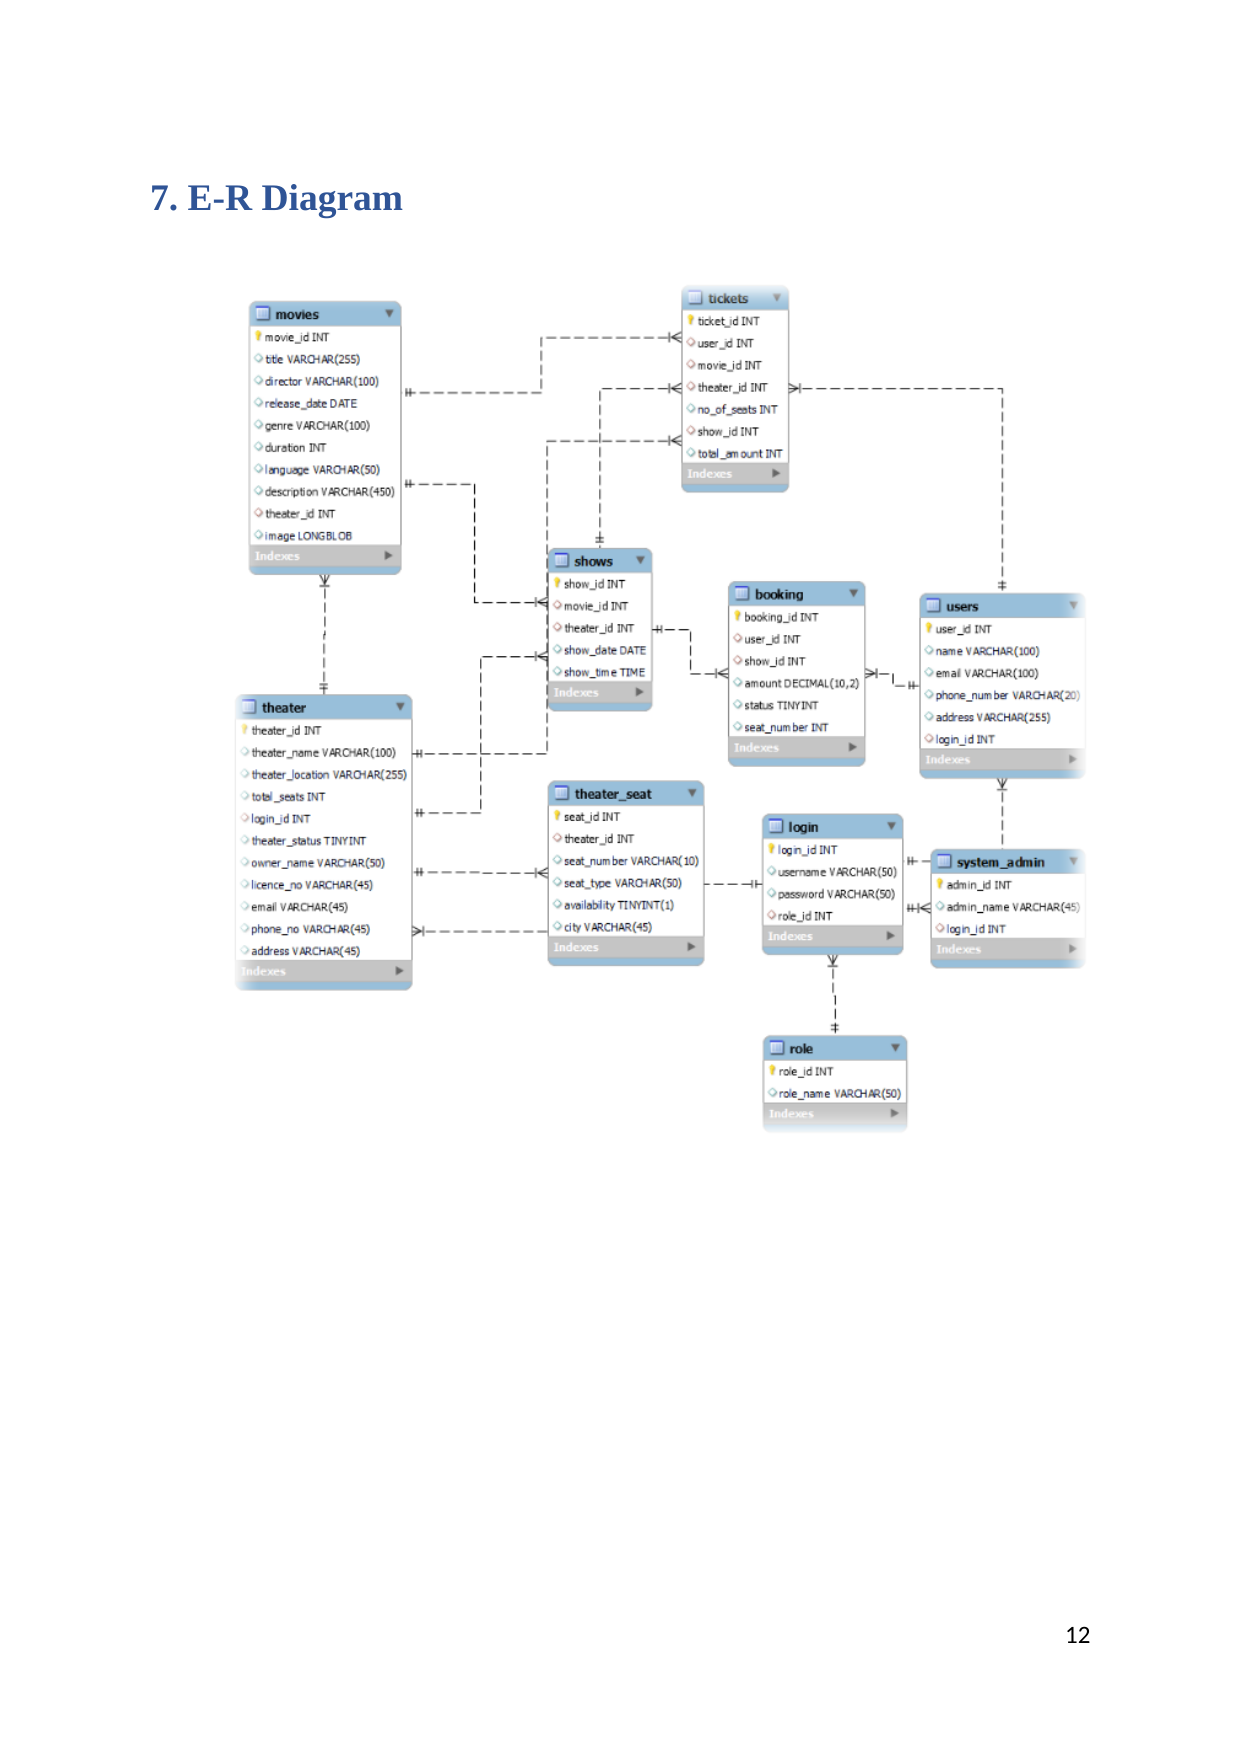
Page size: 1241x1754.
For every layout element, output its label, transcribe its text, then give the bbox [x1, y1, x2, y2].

subtitle 7. E-R Diagram [150, 175, 1090, 218]
picture [255, 305, 1065, 1112]
